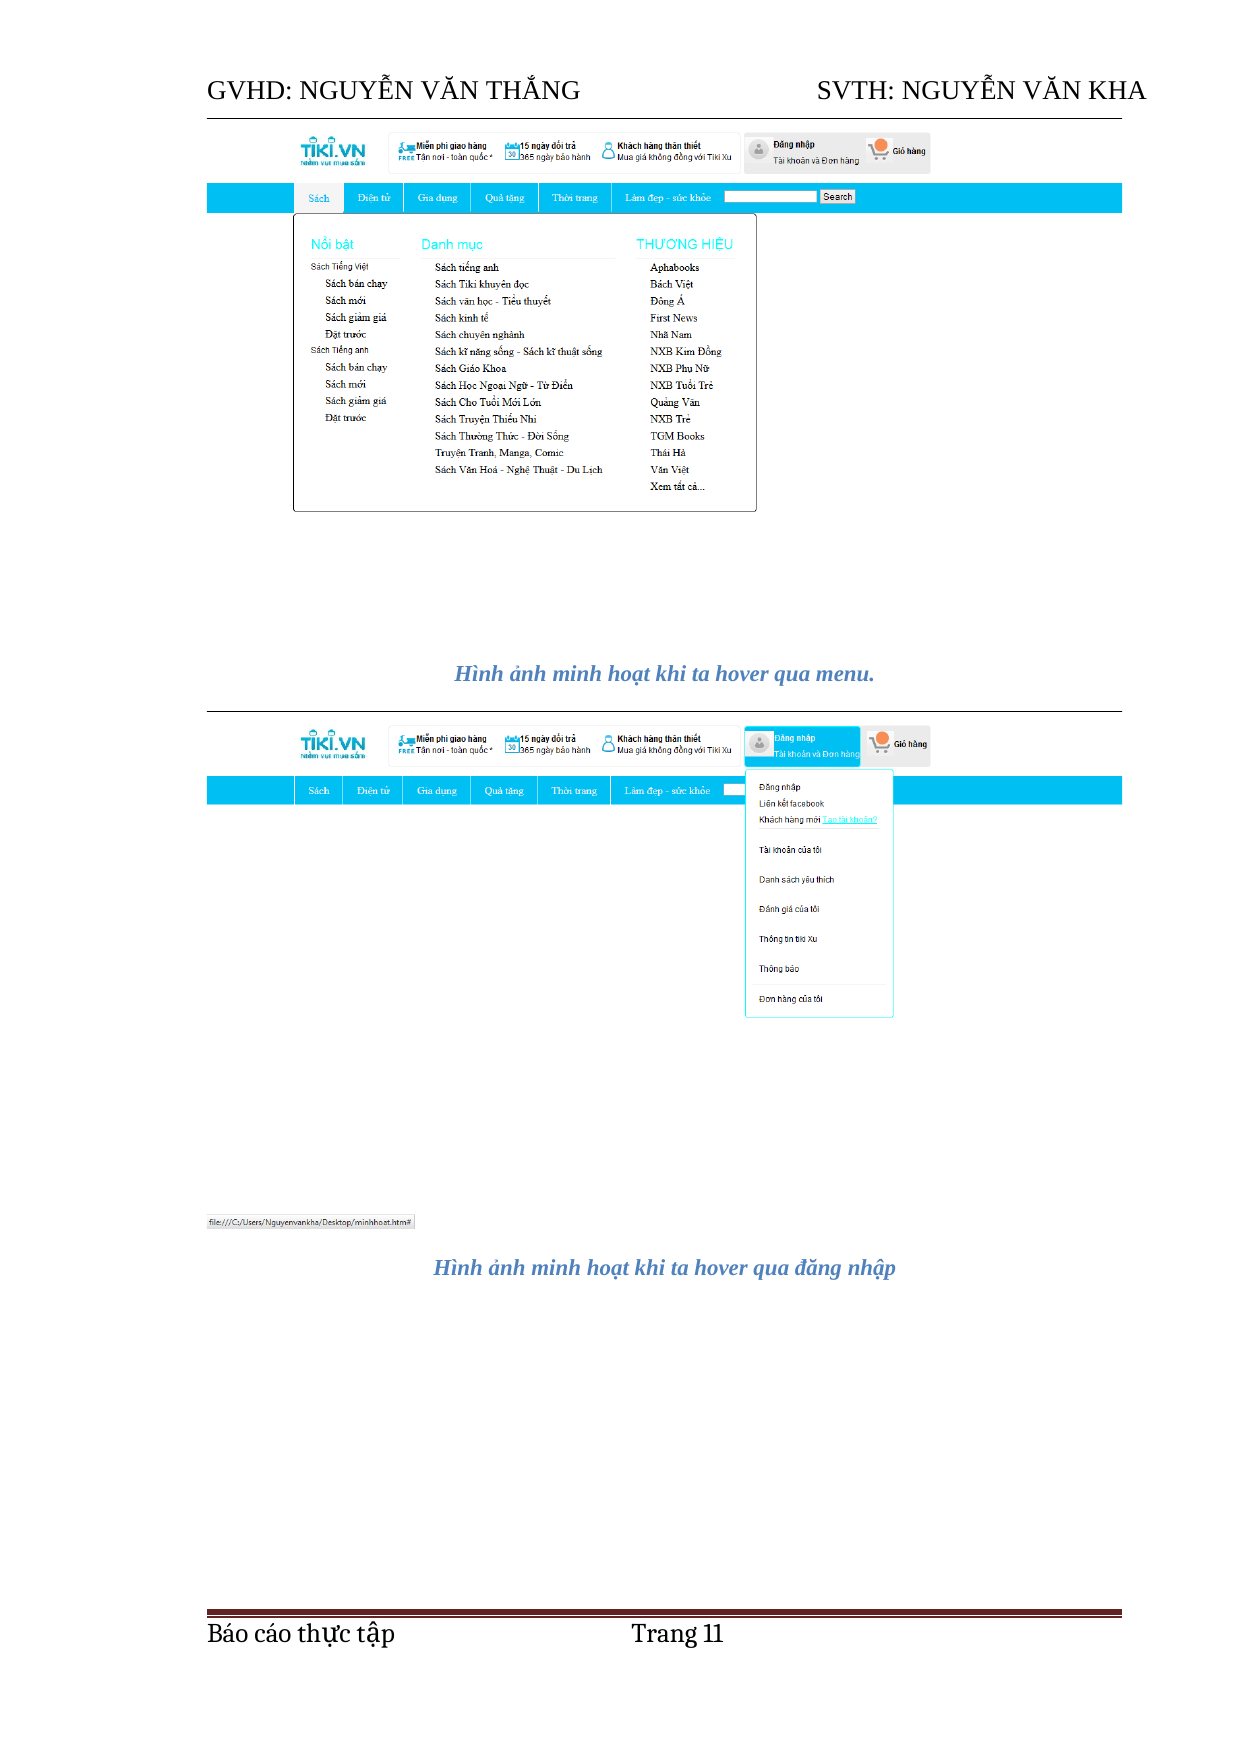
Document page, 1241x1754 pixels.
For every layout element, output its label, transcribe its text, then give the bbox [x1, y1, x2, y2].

picture [725, 191, 816, 202]
picture [821, 190, 855, 203]
picture [206, 711, 1123, 1229]
picture [206, 118, 1123, 636]
text Hình ảnh minh hoạt khi ta hover qua đăng nhập [207, 1254, 1122, 1280]
text Hình ảnh minh hoạt khi ta hover qua menu. [207, 661, 1122, 687]
